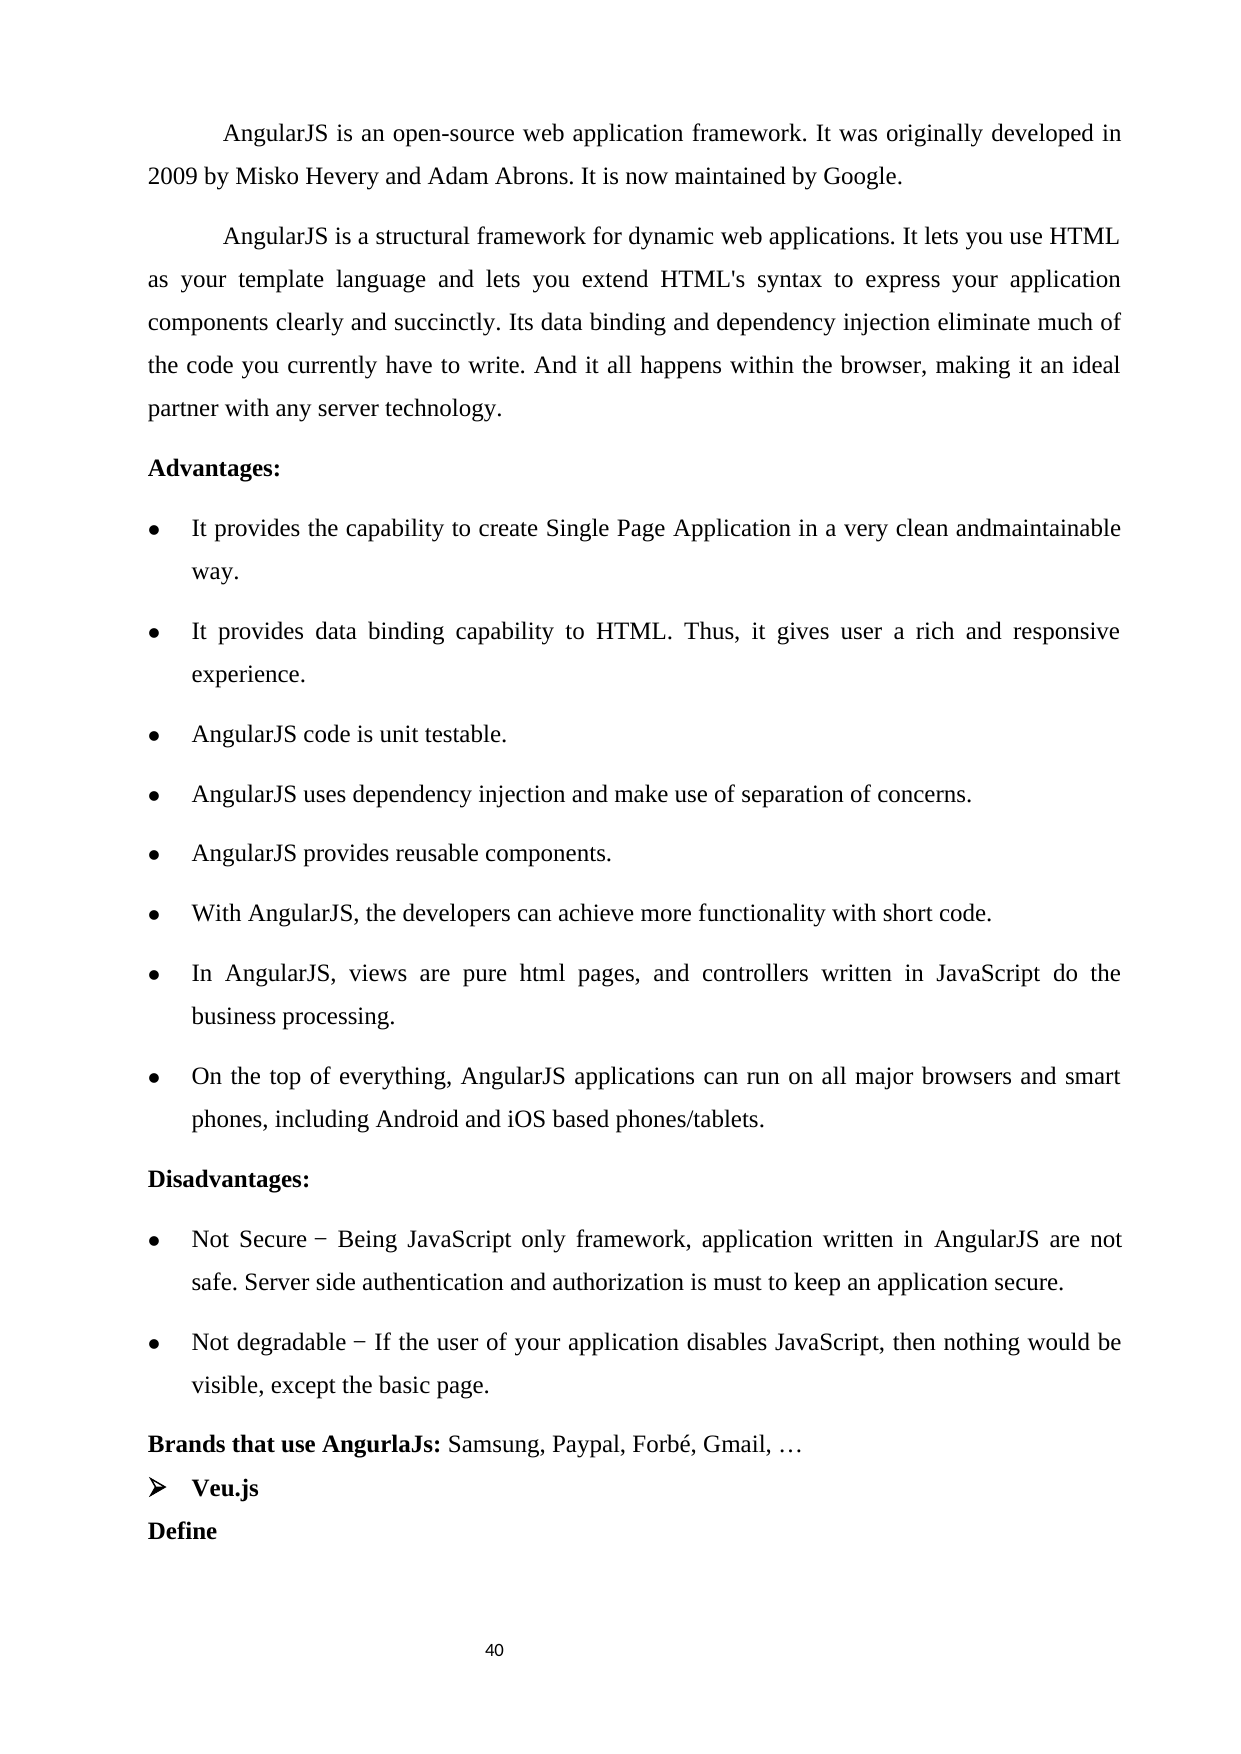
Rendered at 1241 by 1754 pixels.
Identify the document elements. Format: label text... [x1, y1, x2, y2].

list Not Secure − Being JavaScript only framework, application written in AngularJS are not safe. Server side authentication and authorization is must to keep an application secure. [148, 1224, 1122, 1296]
list It provides the capability to create Single Page Application in a very clean andmaintainable way. [148, 513, 1122, 585]
text Advantages: [148, 453, 1122, 482]
text AngularJS is a structural framework for dynamic web applications. It lets you use HTML as your template language and lets you extend HTML's syntax to express your application components clearly and succinctly. Its data binding and dependency injection eliminate much of the code you currently have to write. And it all happens within the browser, making it an ideal partner with any server technology. [148, 221, 1122, 422]
text Disadvantages: [148, 1164, 1122, 1193]
list AngularJS uses dependency injection and make use of separation of concerns. [148, 779, 1122, 807]
list AngularJS code is unit testable. [148, 719, 1122, 748]
list In AngularJS, views are pure html pages, and controllers written in JavaScript do the business processing. [148, 958, 1122, 1030]
text AngularJS is an open-source web application framework. It was originally developed in 2009 by Misko Hevery and Adam Abrons. It is now maintained by Google. [148, 118, 1122, 190]
list With AngularJS, the developers can achieve more functionality with short code. [148, 898, 1122, 927]
list It provides data binding capability to HTML. Thus, it gives user a rich and responsive experience. [148, 616, 1122, 688]
text Brands that use AngurlaJs: Samsung, Paypal, Forbé, Gmail, … [148, 1429, 1122, 1458]
list Not degradable − If the user of your application disables JavaScript, then nothing would be visible, except the basic page. [148, 1327, 1122, 1398]
list On the top of everything, AngularJS applications can run on all major browsers and smart phones, including Android and iOS based phones/tablets. [148, 1061, 1122, 1133]
text Define [148, 1516, 1122, 1544]
list Veu.js [148, 1473, 1122, 1501]
list AngularJS provides reusable components. [148, 838, 1122, 867]
